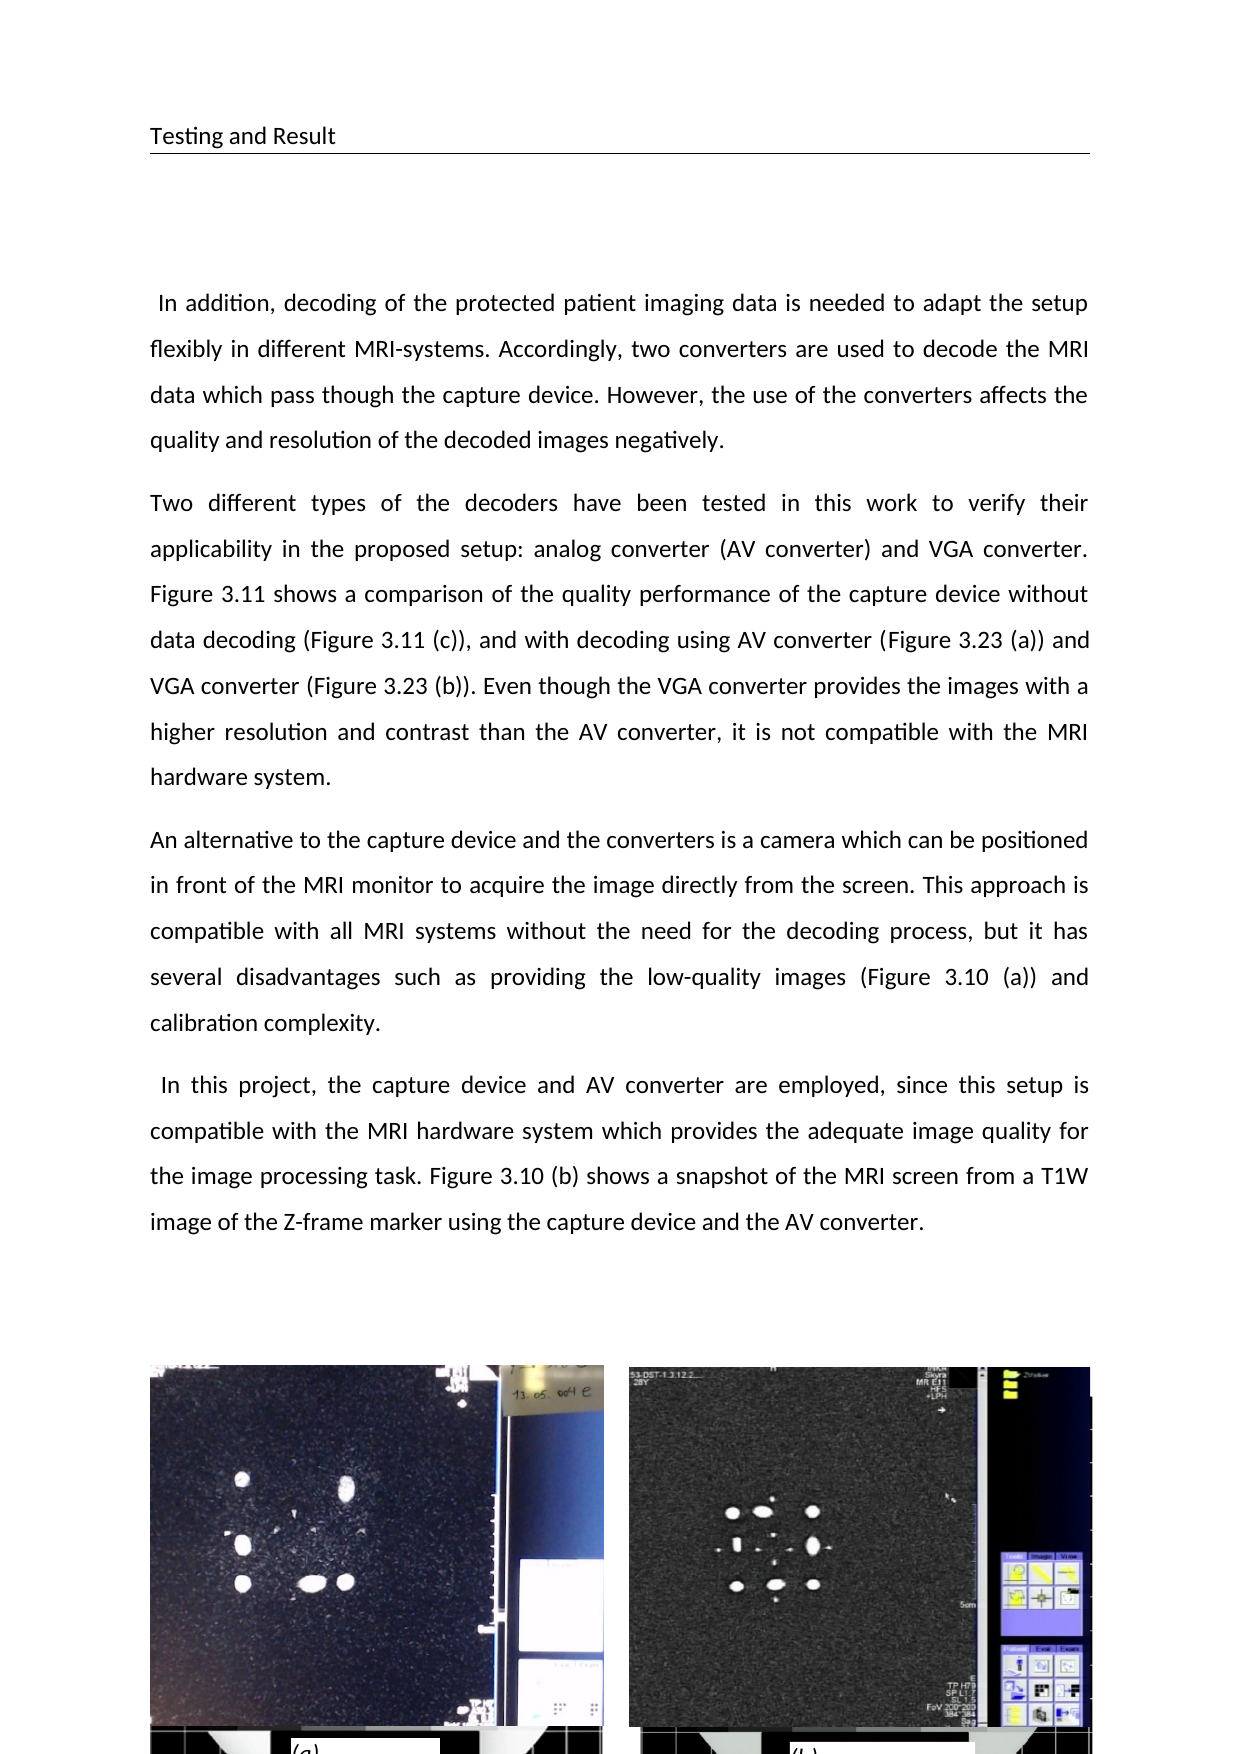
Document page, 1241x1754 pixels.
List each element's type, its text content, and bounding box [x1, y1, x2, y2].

picture [629, 1367, 1093, 1754]
text An alternative to the capture device and the converters is a camera which can be positioned in front of the MRI monitor to acquire the image directly from the screen. This approach is compatible with all MRI systems without the need for the decoding process, but it has several disadvantages such as providing the low-quality images (Figure 3.10 (a)) and calibration complexity. [150, 824, 1090, 1037]
text In addition, decoding of the protected patient imaging data is needed to adapt the setup flexibly in different MRI-systems. Accordingly, two converters are used to decode the MRI data which pass though the capture device. However, the use of the converters affects the quality and resolution of the decoded images negatively. [150, 287, 1090, 455]
picture [150, 1365, 604, 1754]
text In this project, the capture device and AV converter are employed, since this setup is compatible with the MRI hardware system which provides the adequate image quality for the image processing task. Figure 3.10 (b) shows a snapshot of the MRI screen from a T1W image of the Z-frame marker using the capture device and the AV converter. [150, 1069, 1090, 1237]
